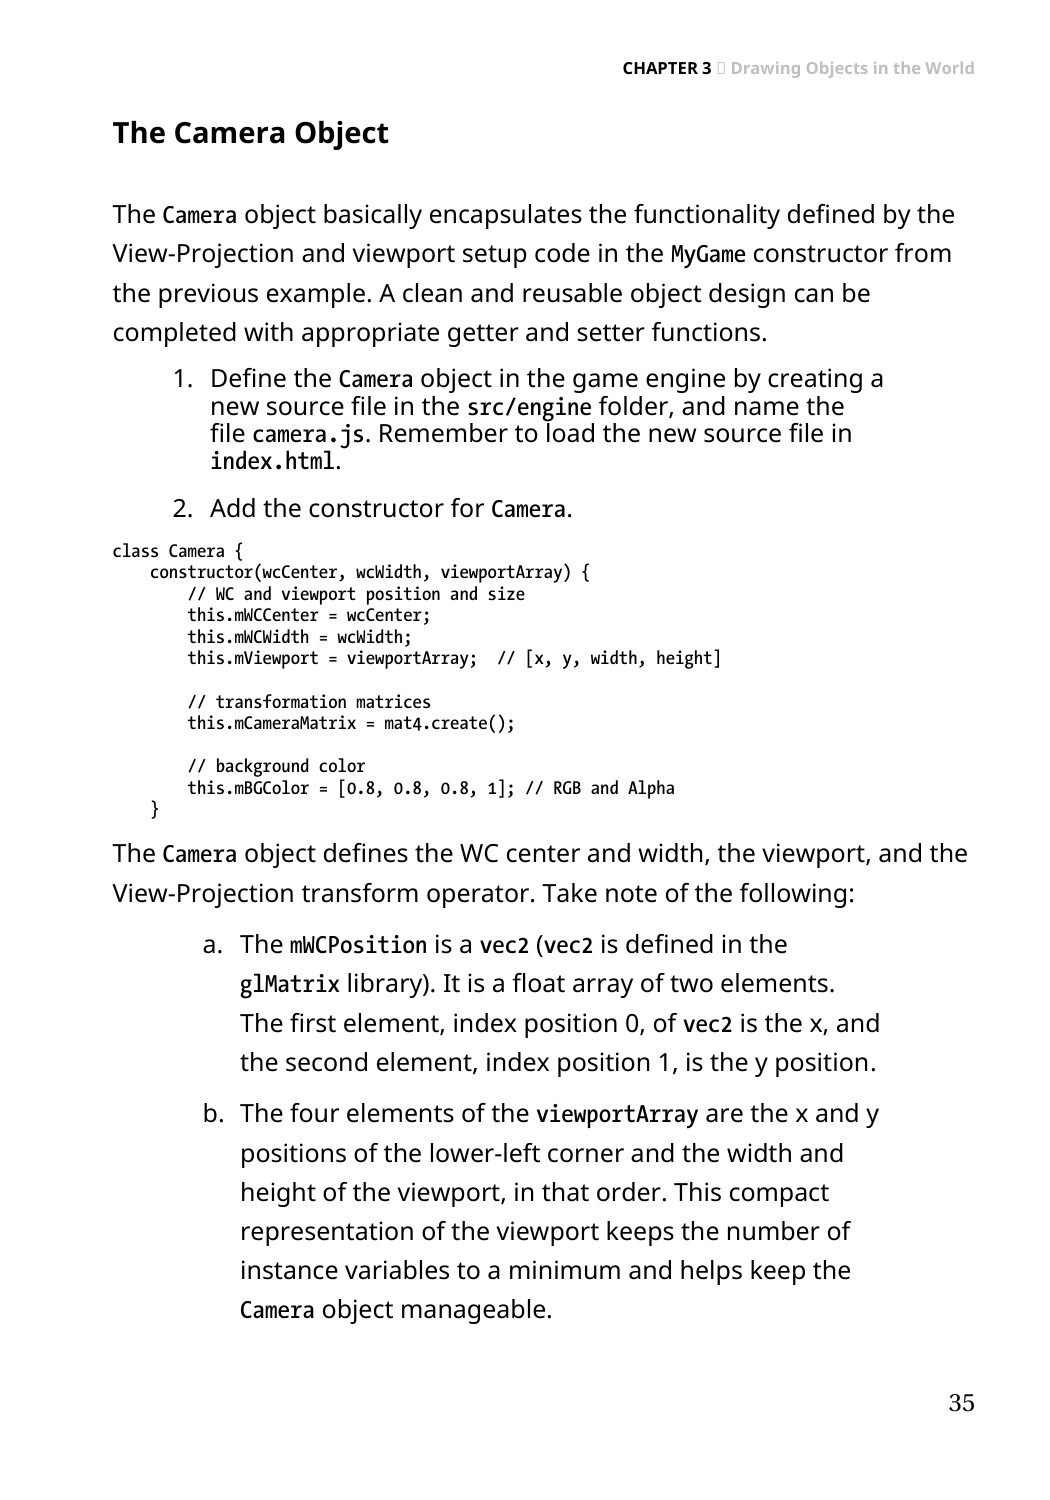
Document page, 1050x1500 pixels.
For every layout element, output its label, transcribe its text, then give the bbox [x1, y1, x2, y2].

text this.mBGColor = [0.8, 0.8, 0.8, 1]; // RGB and Alpha [112, 780, 975, 799]
text } [112, 802, 975, 821]
list The mWCPosition is a vec2 (vec2 is defined in the glMatrix library). It is a float array of two elements. The first element, index position 0, of vec2 is the x, and the second element, index position 1, is the y position. [202, 927, 885, 1078]
text constructor(wcCenter, wcWidth, viewportArray) { [112, 565, 975, 583]
text // WC and viewport position and size [112, 586, 975, 605]
text this.mWCWidth = wcWidth; [112, 629, 975, 648]
text // transformation matrices [112, 694, 975, 713]
subtitle The Camera Object [112, 112, 975, 152]
list Define the Camera object in the game engine by creating a new source file in the src/engine folder, and name the file camera.js. Remember to load the new source file in index.html. [172, 366, 885, 474]
text The Camera object basically encapsulates the functionality defined by the View-Projection and viewport setup code in the MyGame constructor from the previous example. A clean and reusable object design can be completed with appropriate getter and setter functions. [112, 197, 975, 348]
text this.mViewport = viewportArray; // [x, y, width, height] [112, 651, 975, 670]
text this.mWCCenter = wcCenter; [112, 608, 975, 627]
text class Camera { [112, 543, 975, 562]
list The four elements of the viewportArray are the x and y positions of the lower-left corner and the width and height of the viewport, in that order. This compact representation of the viewport keeps the number of instance variables to a minimum and helps keep the Camera object manageable. [202, 1096, 885, 1326]
list Add the constructor for Camera. [172, 495, 885, 522]
text this.mCameraMatrix = mat4.create(); [112, 716, 975, 734]
text The Camera object defines the WC center and width, the viewport, and the View-Projection transform operator. Take note of the following: [112, 836, 975, 909]
text // background color [112, 759, 975, 778]
